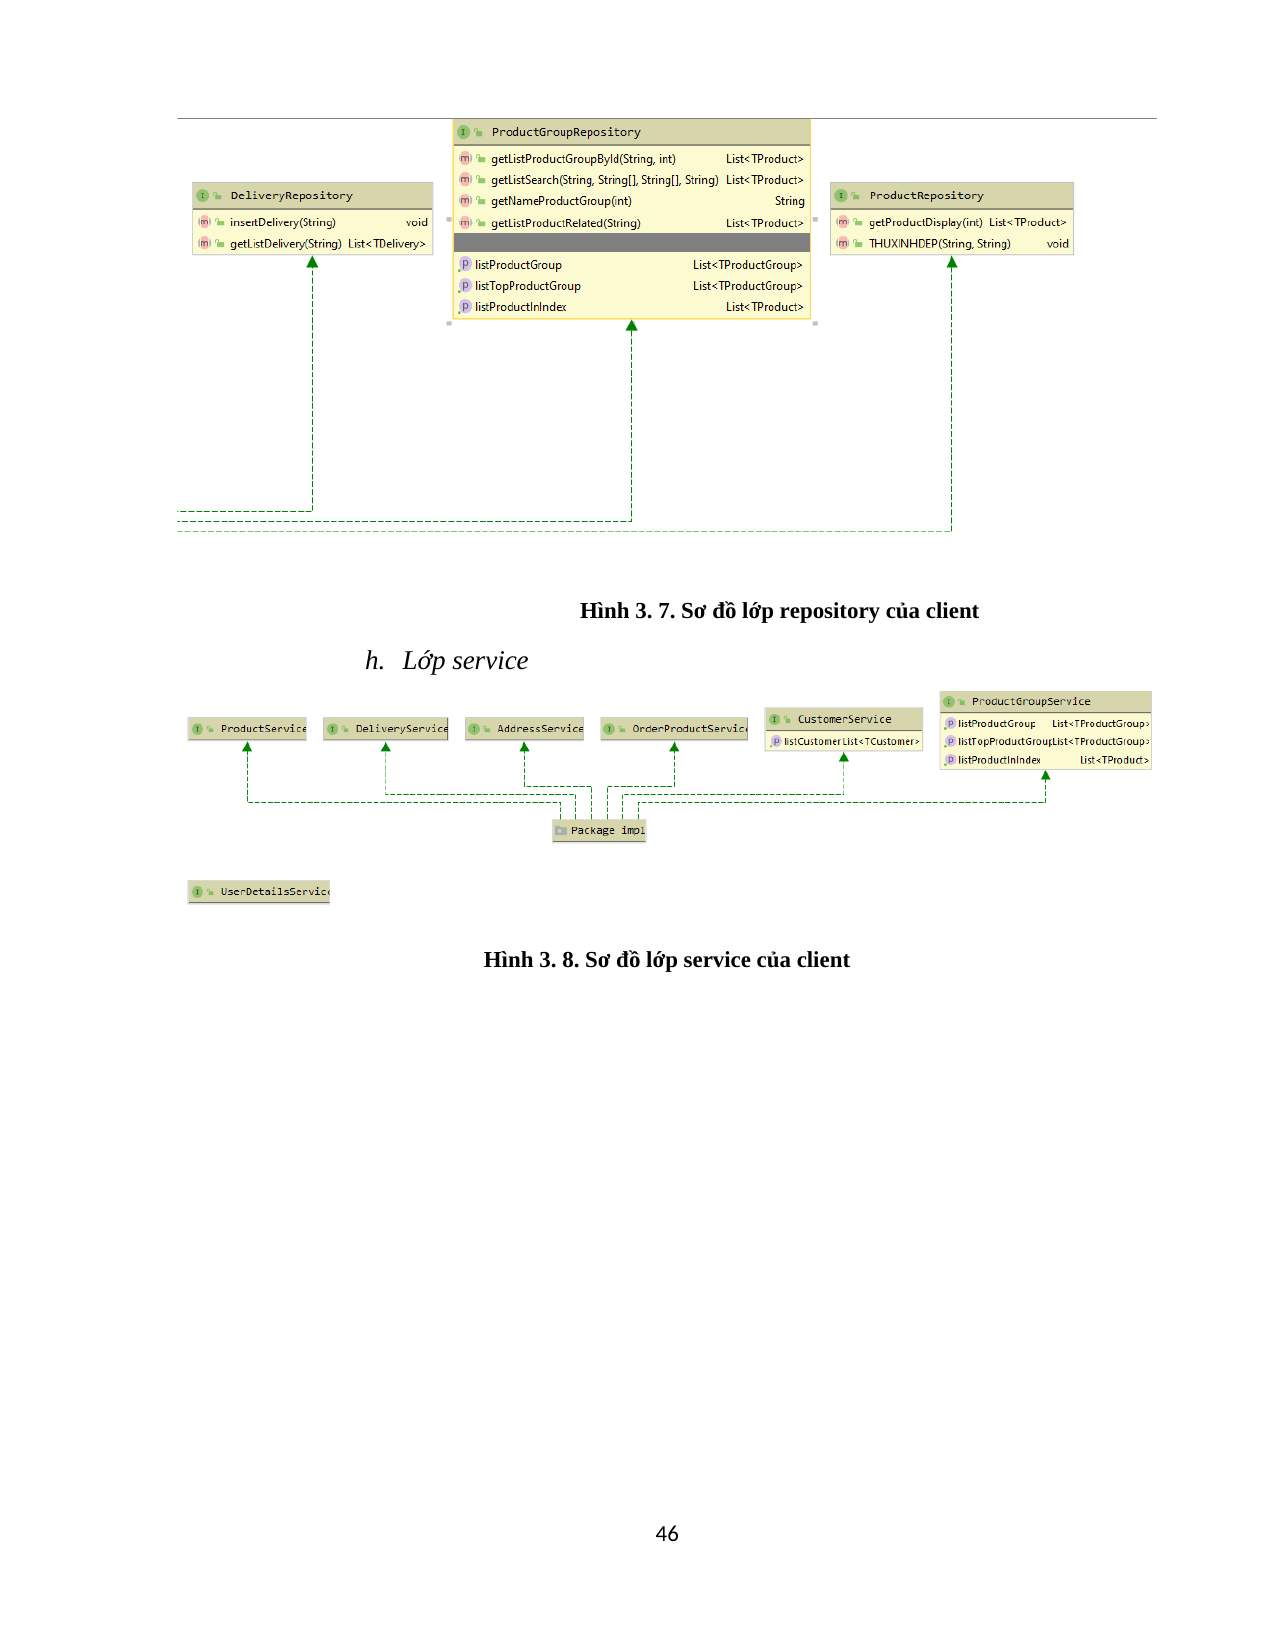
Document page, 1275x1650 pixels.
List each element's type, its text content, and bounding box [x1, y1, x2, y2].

list Lớp service [365, 644, 1157, 676]
picture [177, 691, 1157, 932]
text Hình 3. 8. Sơ đồ lớp service của client [177, 946, 1157, 973]
text Hình 3. 7. Sơ đồ lớp repository của client [327, 597, 1157, 624]
picture [177, 118, 1157, 583]
